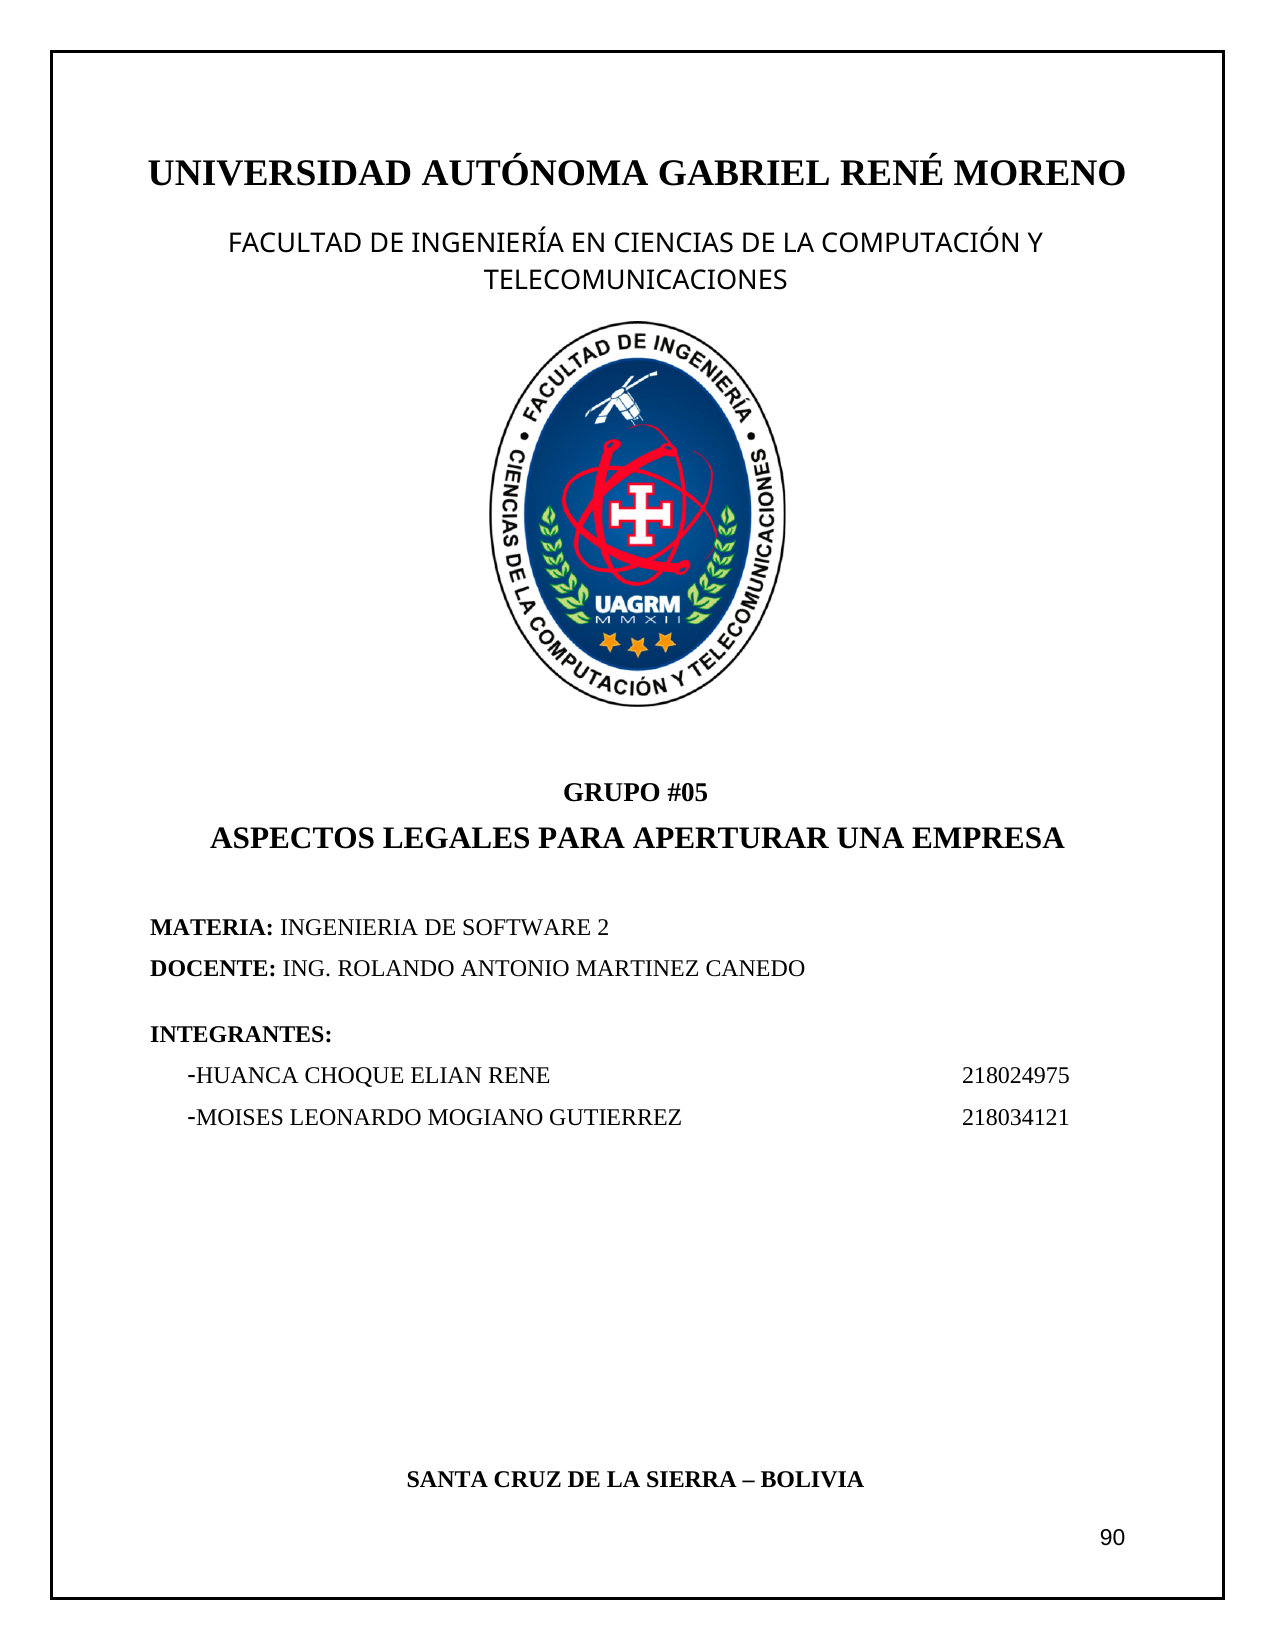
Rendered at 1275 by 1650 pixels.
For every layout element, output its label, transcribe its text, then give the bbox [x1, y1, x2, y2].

text INTEGRANTES: [150, 1020, 1125, 1048]
text FACULTAD DE INGENIERÍA EN CIENCIAS DE LA COMPUTACIÓN Y TELECOMUNICACIONES [152, 224, 1118, 297]
list MOISES LEONARDO MOGIANO GUTIERREZ 218034121 [187, 1103, 1119, 1131]
text MATERIA: INGENIERIA DE SOFTWARE 2 [150, 912, 1125, 940]
picture [489, 321, 786, 707]
list HUANCA CHOQUE ELIAN RENE 218024975 [187, 1062, 1119, 1089]
text SANTA CRUZ DE LA SIERRA – BOLIVIA [152, 1465, 1119, 1493]
text DOCENTE: ING. ROLANDO ANTONIO MARTINEZ CANEDO [150, 954, 1125, 981]
text UNIVERSIDAD AUTÓNOMA GABRIEL RENÉ MORENO [53, 150, 1222, 219]
text GRUPO #05 [152, 776, 1118, 807]
subtitle ASPECTOS LEGALES PARA APERTURAR UNA EMPRESA [150, 819, 1125, 855]
